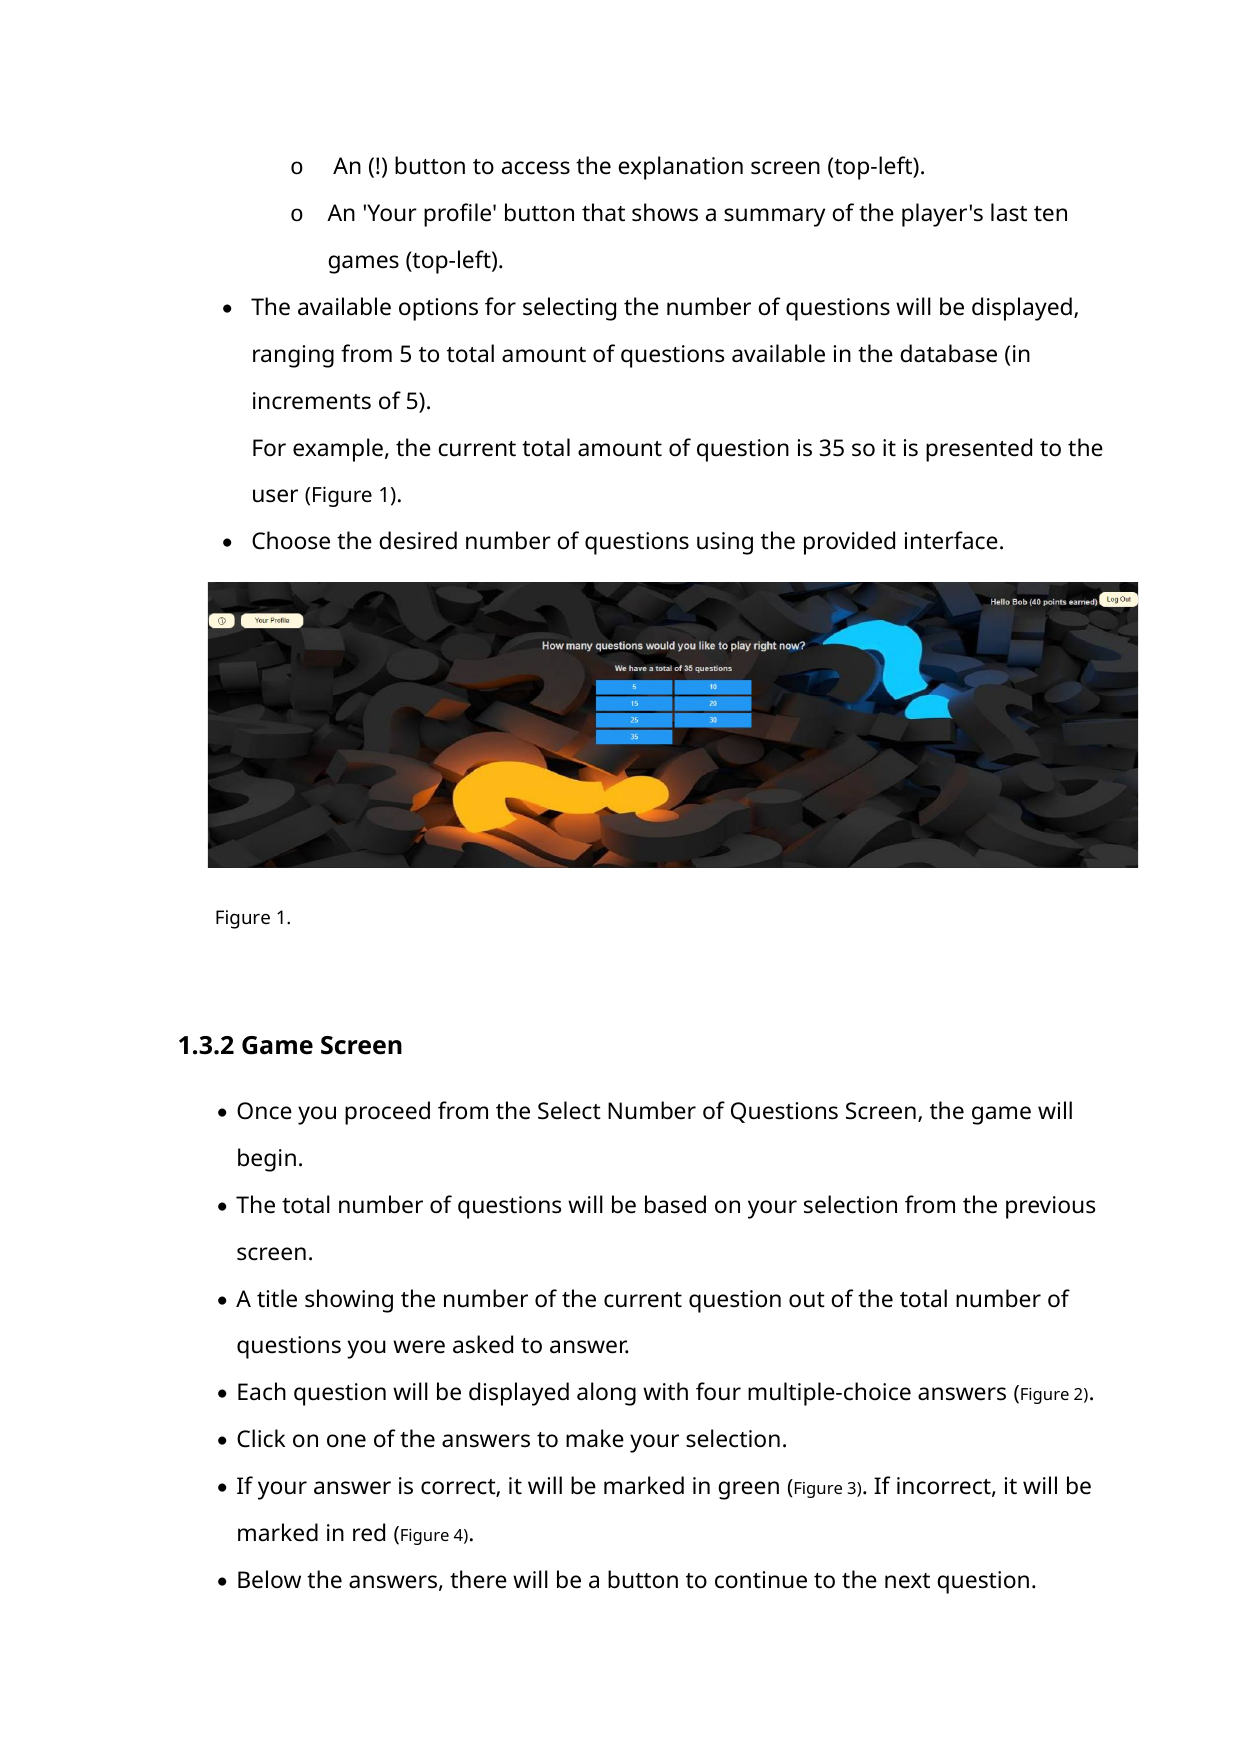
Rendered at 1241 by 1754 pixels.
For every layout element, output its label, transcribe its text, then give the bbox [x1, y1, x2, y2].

list If your answer is correct, it will be marked in green (Figure 3). If incorrect, it will be marked in red (Figure 4). [216, 1470, 1107, 1548]
list Click on one of the answers to make your selection. [216, 1423, 1107, 1454]
list The total number of questions will be based on your selection from the previous screen. [216, 1189, 1107, 1267]
text 1.3.2 Game Screen [177, 1027, 1107, 1061]
list Below the answers, there will be a button to continue to the next question. [216, 1564, 1107, 1595]
list Choose the desired number of questions using the provided interface. [221, 525, 1107, 556]
text Figure 1. [177, 853, 1107, 931]
list Each question will be displayed along with four multiple-choice answers (Figure 2). [216, 1376, 1107, 1407]
list An 'Your profile' button that shows a summary of the player's last ten games (top-left). [290, 197, 1107, 275]
list An (!) button to access the explanation screen (top-left). [290, 150, 1107, 181]
picture [207, 582, 1139, 868]
list The available options for selecting the number of questions will be displayed, ranging from 5 to total amount of questions available in the database (in increments of 5). For example, the current total amount of question is 35 so it is presented to the user (Figure 1). [221, 291, 1107, 509]
list A title showing the number of the current question out of the total number of questions you were asked to answer. [216, 1282, 1107, 1361]
list Once you proceed from the Select Number of Questions Screen, the game will begin. [216, 1095, 1107, 1173]
